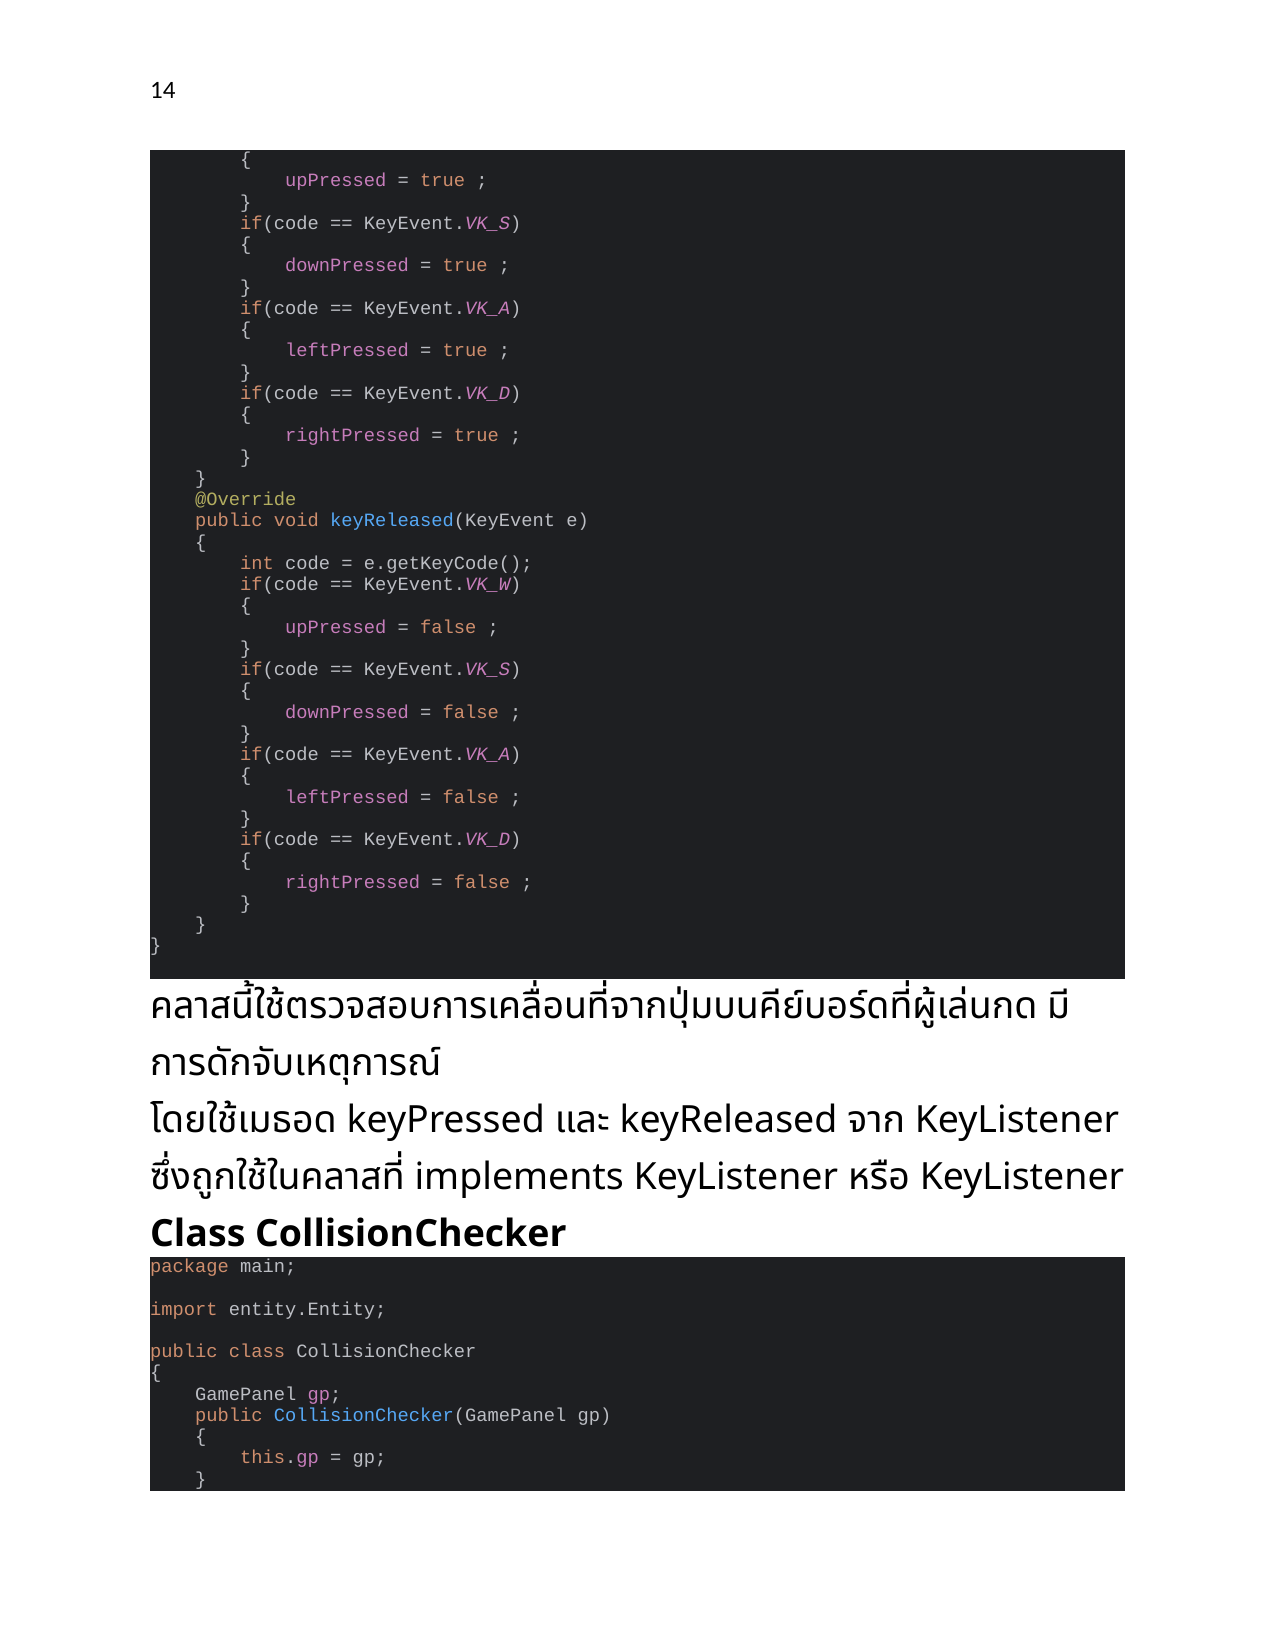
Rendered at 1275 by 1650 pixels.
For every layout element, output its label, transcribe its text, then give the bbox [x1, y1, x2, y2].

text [150, 150, 1125, 957]
text โดยใช้เมธอด keyPressed และ keyReleased จาก KeyListener ซึ่งถูกใช้ในคลาสที่ implements KeyListener หรือ KeyListener [150, 1092, 1125, 1206]
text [150, 1257, 1125, 1491]
text Class CollisionChecker [150, 1206, 1125, 1257]
text คลาสนี้ใช้ตรวจสอบการเคลื่อนที่จากปุ่มบนคีย์บอร์ดที่ผู้เล่นกด มีการดักจับเหตุการณ์ [150, 979, 1125, 1092]
